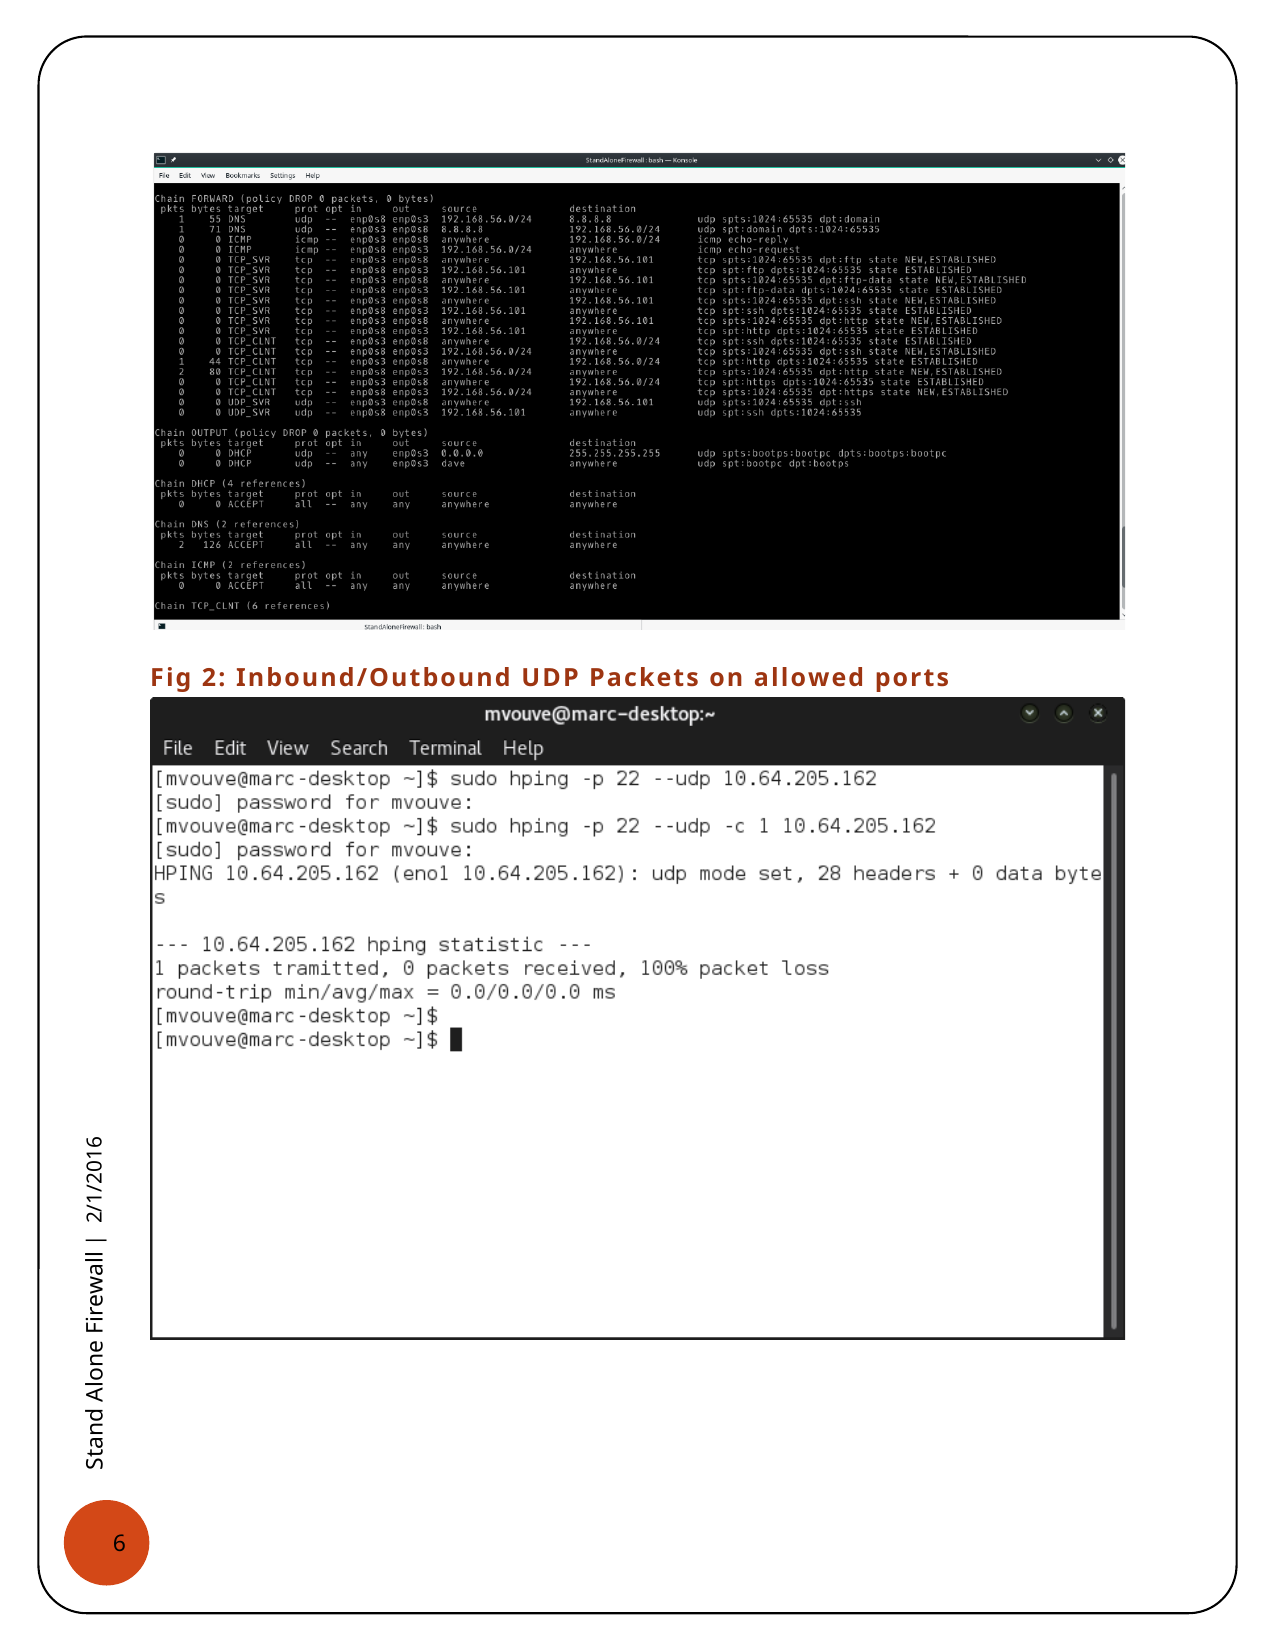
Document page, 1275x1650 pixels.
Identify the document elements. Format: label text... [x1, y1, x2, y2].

picture [150, 150, 1125, 630]
subtitle Fig 2: Inbound/Outbound UDP Packets on allowed ports [150, 659, 1125, 694]
picture [150, 697, 1125, 1340]
